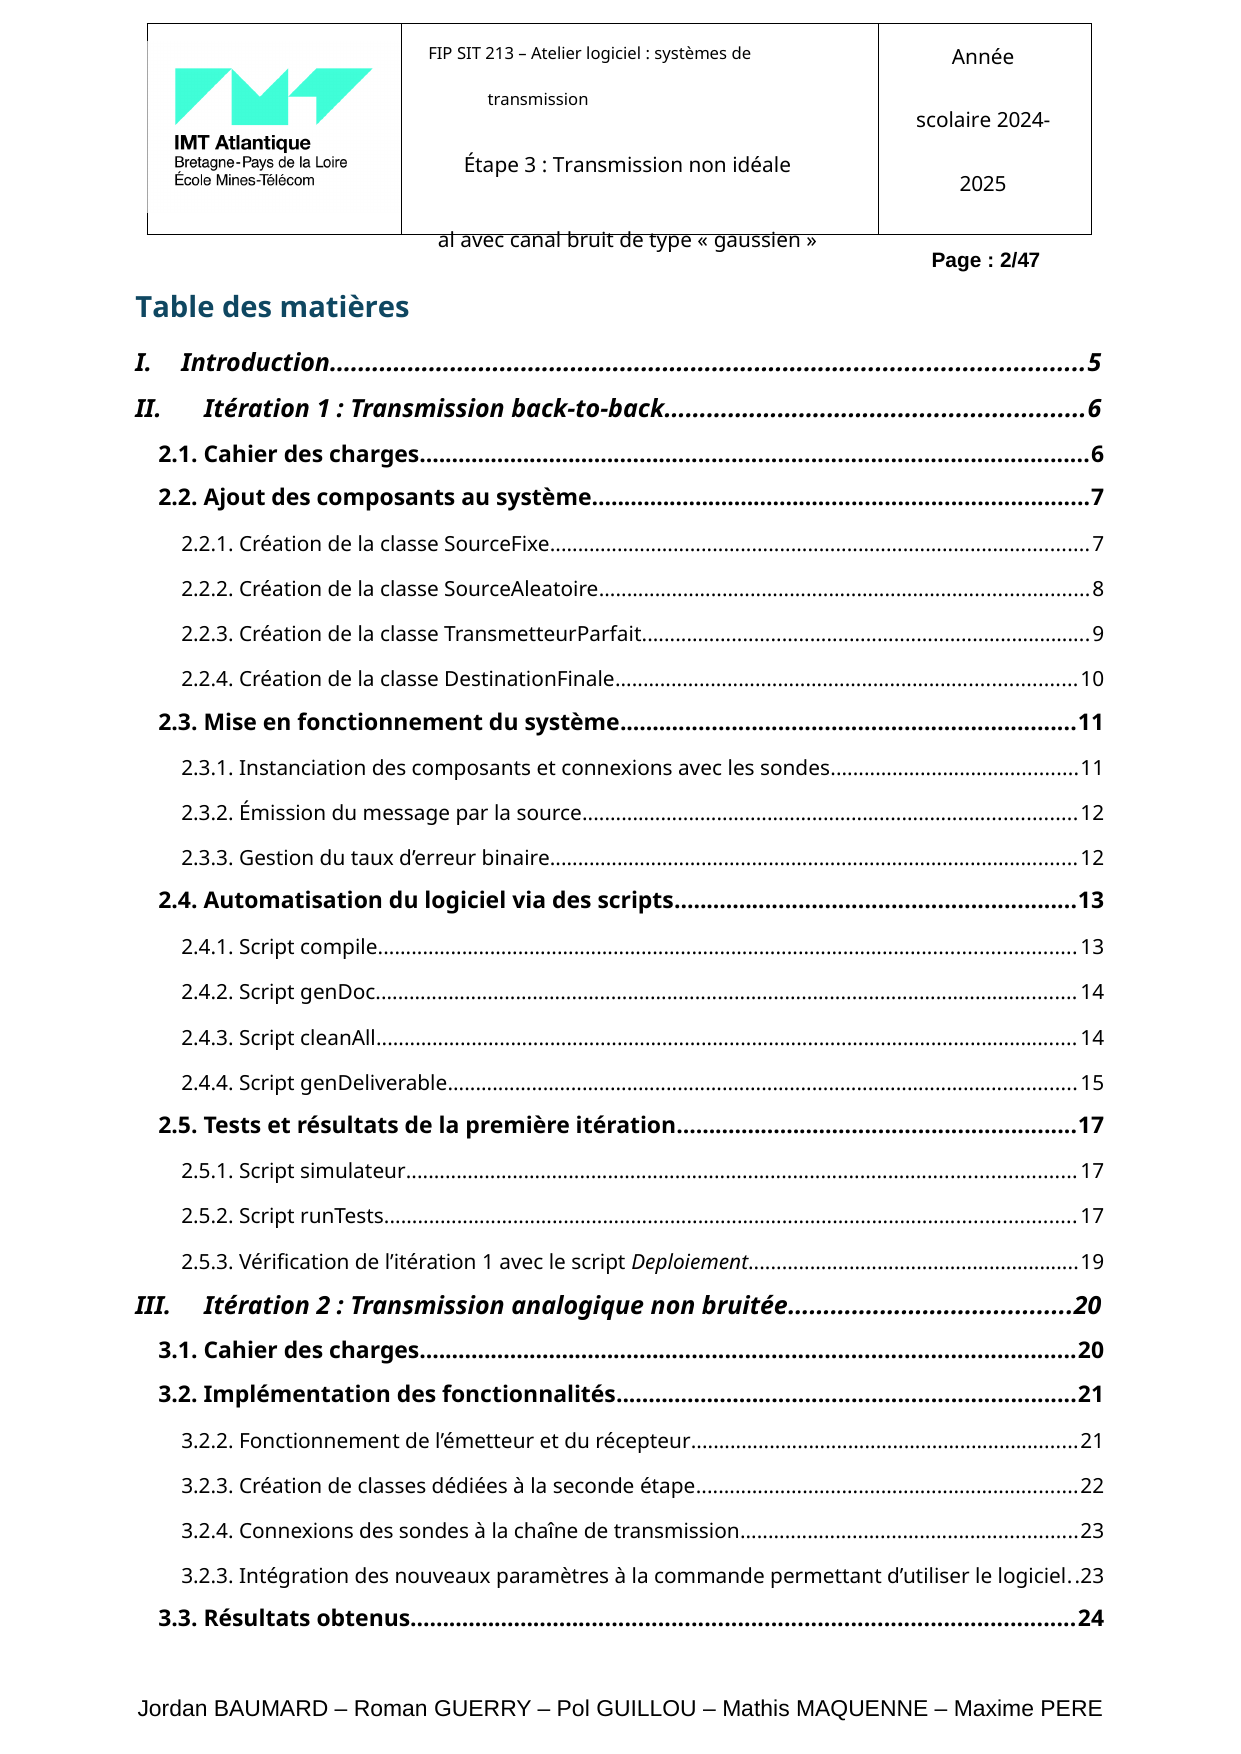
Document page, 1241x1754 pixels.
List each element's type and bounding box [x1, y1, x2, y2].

picture [147, 41, 401, 213]
